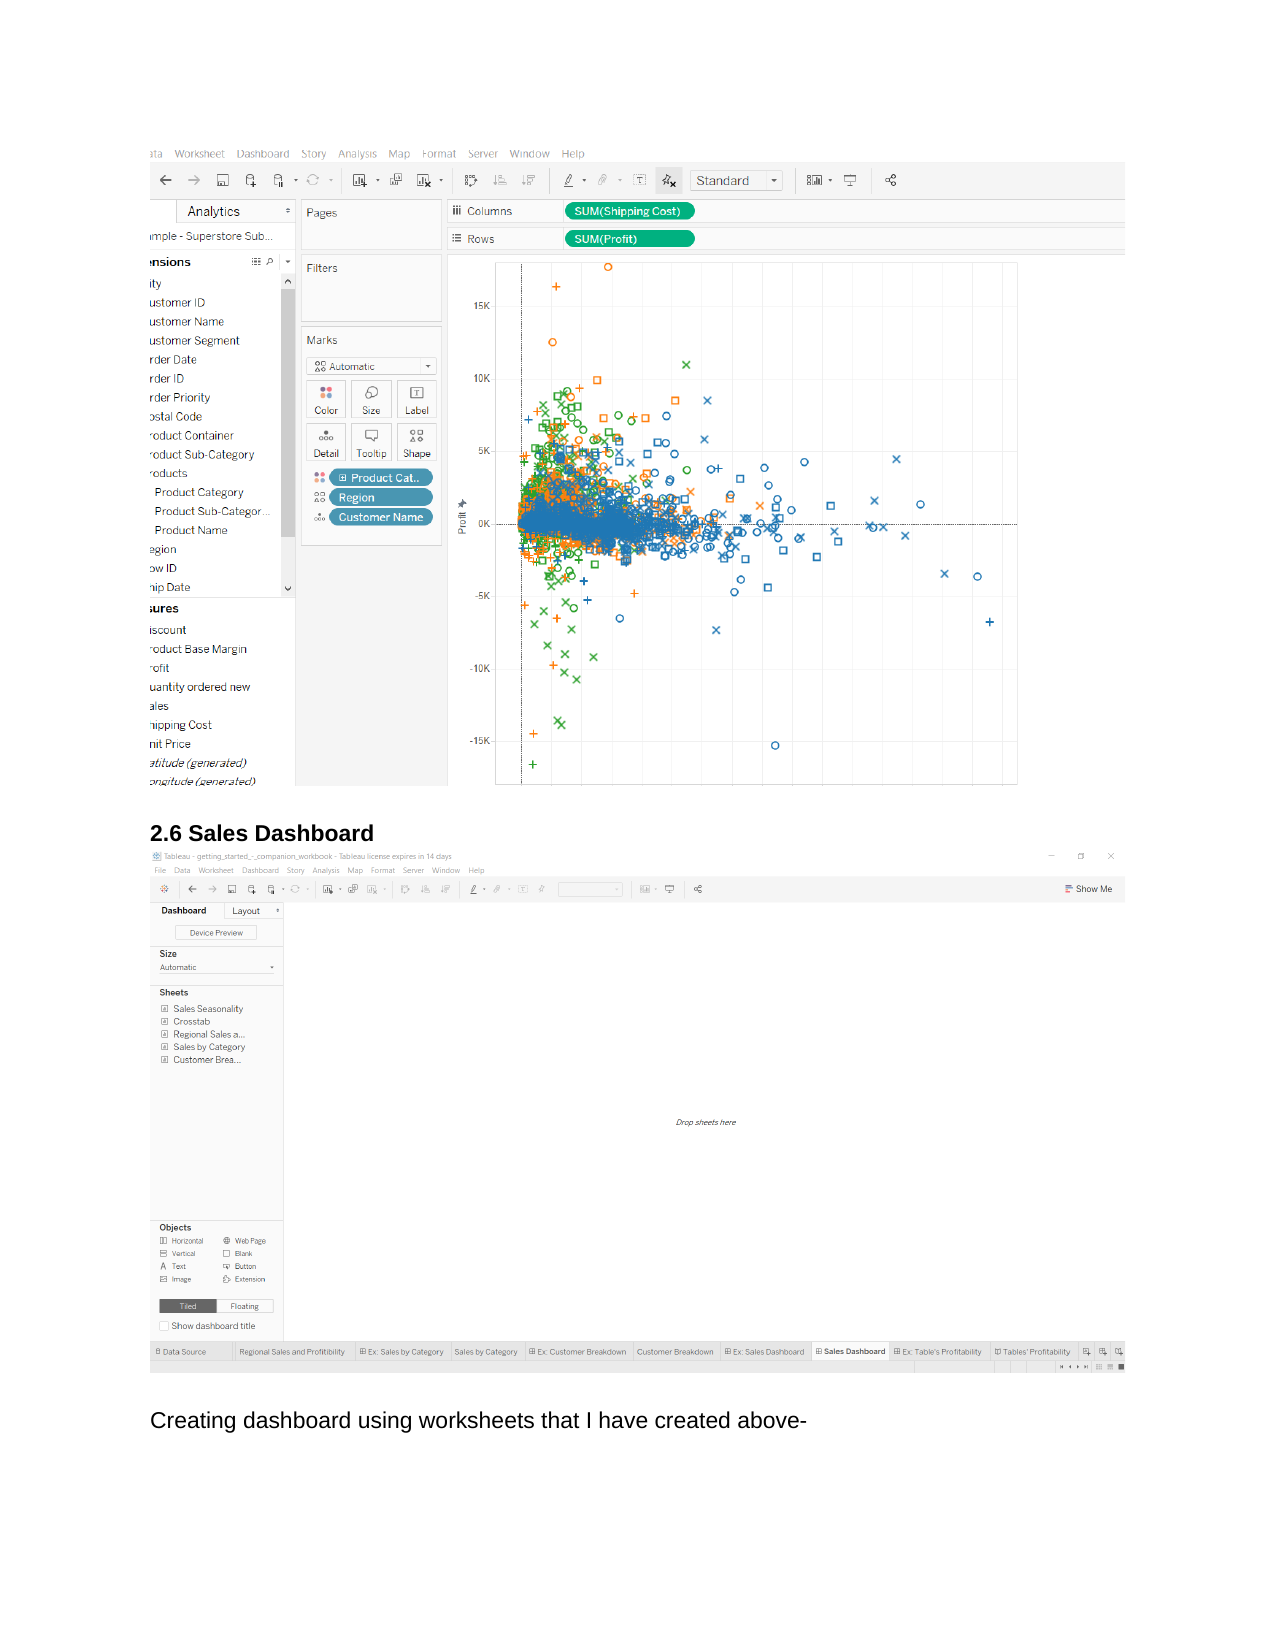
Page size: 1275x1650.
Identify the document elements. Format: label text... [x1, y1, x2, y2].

text 2.6 Sales Dashboard [150, 819, 1125, 846]
picture [150, 849, 1125, 1373]
text Creating dashboard using worksheets that I have created above- [150, 1407, 1125, 1433]
picture [150, 150, 1125, 786]
